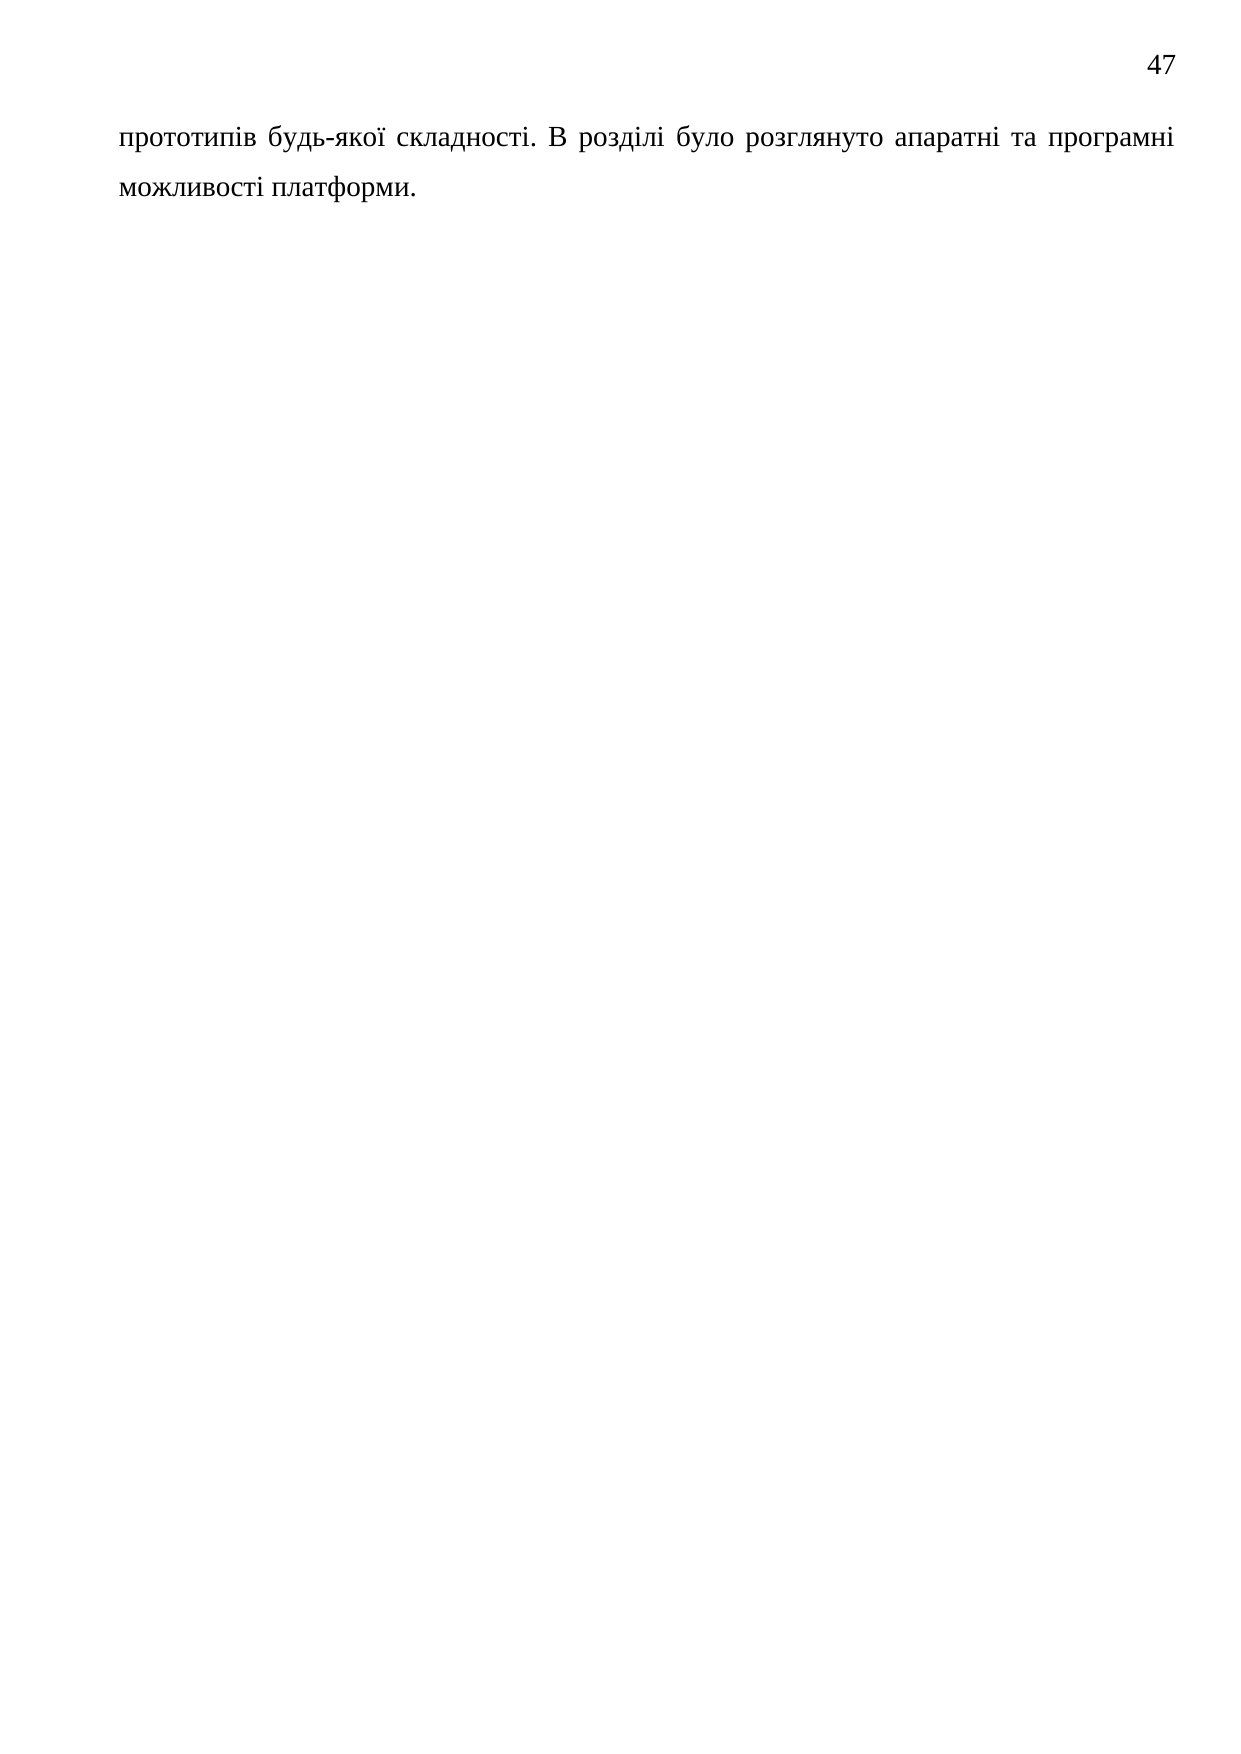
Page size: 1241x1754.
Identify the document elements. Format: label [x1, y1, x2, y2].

text [119, 119, 1176, 203]
